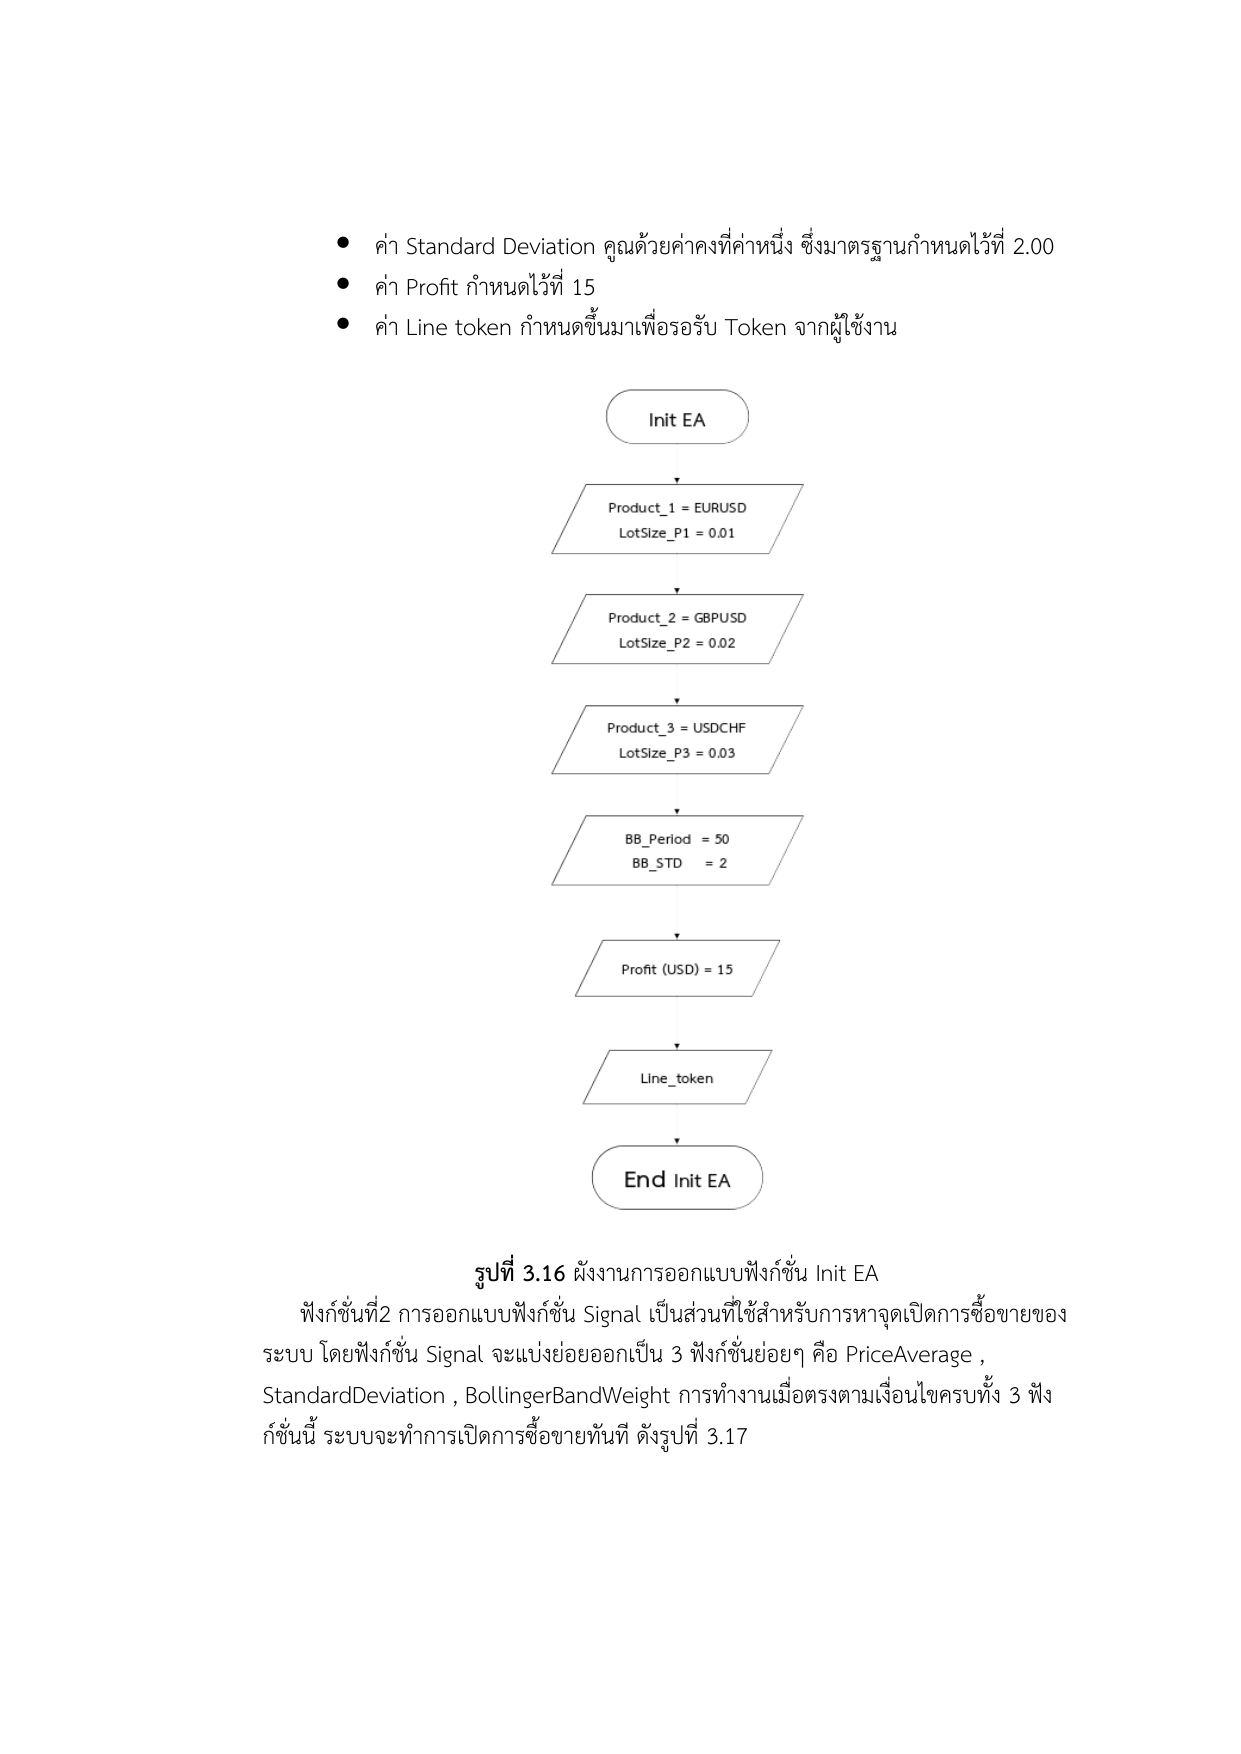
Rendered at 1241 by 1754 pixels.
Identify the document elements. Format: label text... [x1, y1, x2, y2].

list ค่า Profit กำหนดไว้ที่ 15 [337, 266, 1090, 303]
list ค่า Line token กำหนดขึ้นมาเพื่อรอรับ Token จากผู้ใช้งาน [337, 306, 1090, 344]
list ค่า Standard Deviation คูณด้วยค่าคงที่ค่าหนึ่ง ซึ่งมาตรฐานกำหนดไว้ที่ 2.00 [337, 225, 1090, 263]
text ฟังก์ชั่นที่2 การออกแบบฟังก์ชั่น Signal เป็นส่วนที่ใช้สำหรับการหาจุดเปิดการซื้อขายของระบบ โดยฟังก์ชั่น Signal จะแบ่งย่อยออกเป็น 3 ฟังก์ชั่นย่อยๆ คือ PriceAverage , StandardDeviation , BollingerBandWeight การทำงานเมื่อตรงตามเงื่อนไขครบทั้ง 3 ฟังก์ชั่นนี้ ระบบจะทำการเปิดการซื้อขายทันที ดังรูปที่ 3.17 [262, 1293, 1090, 1452]
text รูปที่ 3.16 ผังงานการออกแบบฟังก์ชั่น Init EA [262, 1252, 1090, 1290]
